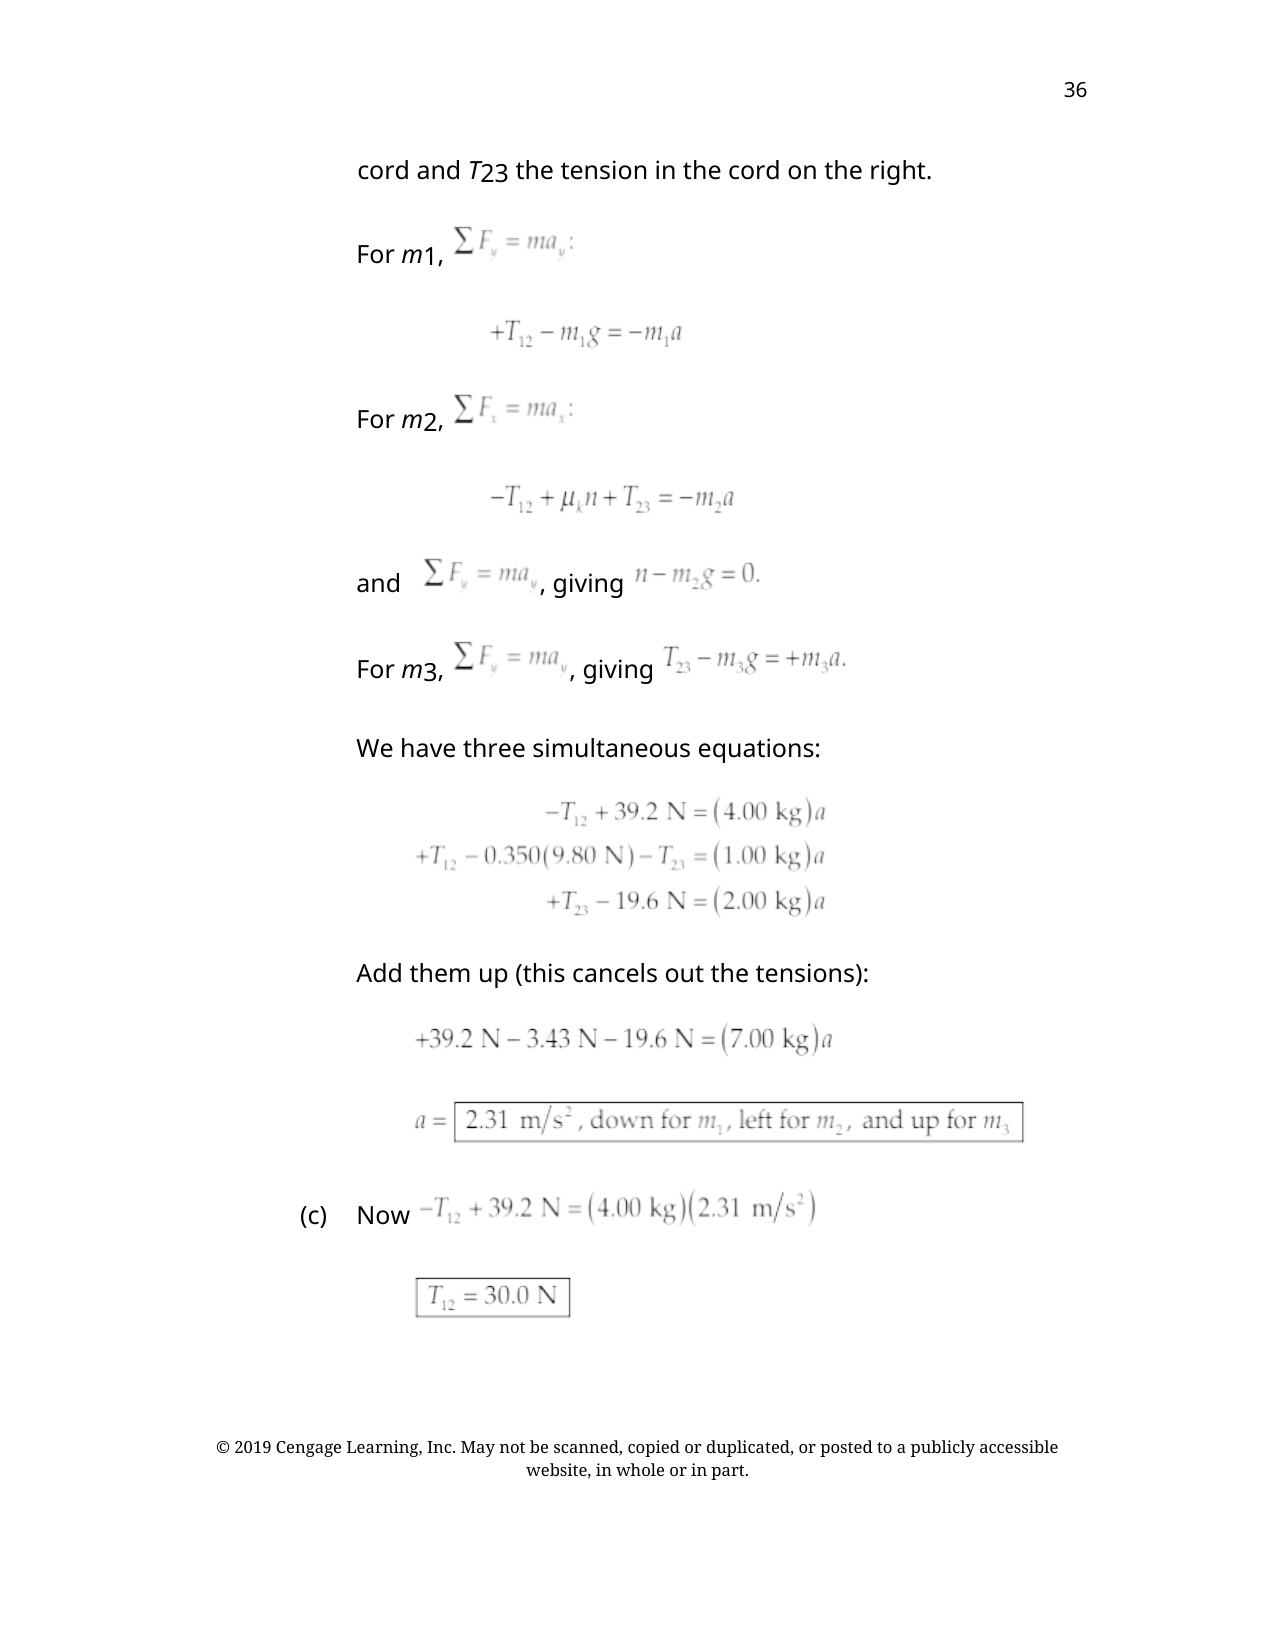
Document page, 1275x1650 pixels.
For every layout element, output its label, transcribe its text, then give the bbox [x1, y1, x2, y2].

text Add them up (this cancels out the tensions): [187, 956, 1087, 990]
text For m3, , giving [187, 638, 1087, 700]
text and , giving [187, 554, 1087, 611]
text We have three simultaneous equations: [187, 730, 1087, 764]
text (c) Now [187, 1184, 1087, 1246]
text For m1, [187, 222, 1087, 284]
text For m2, [187, 389, 1087, 450]
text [187, 150, 1087, 190]
